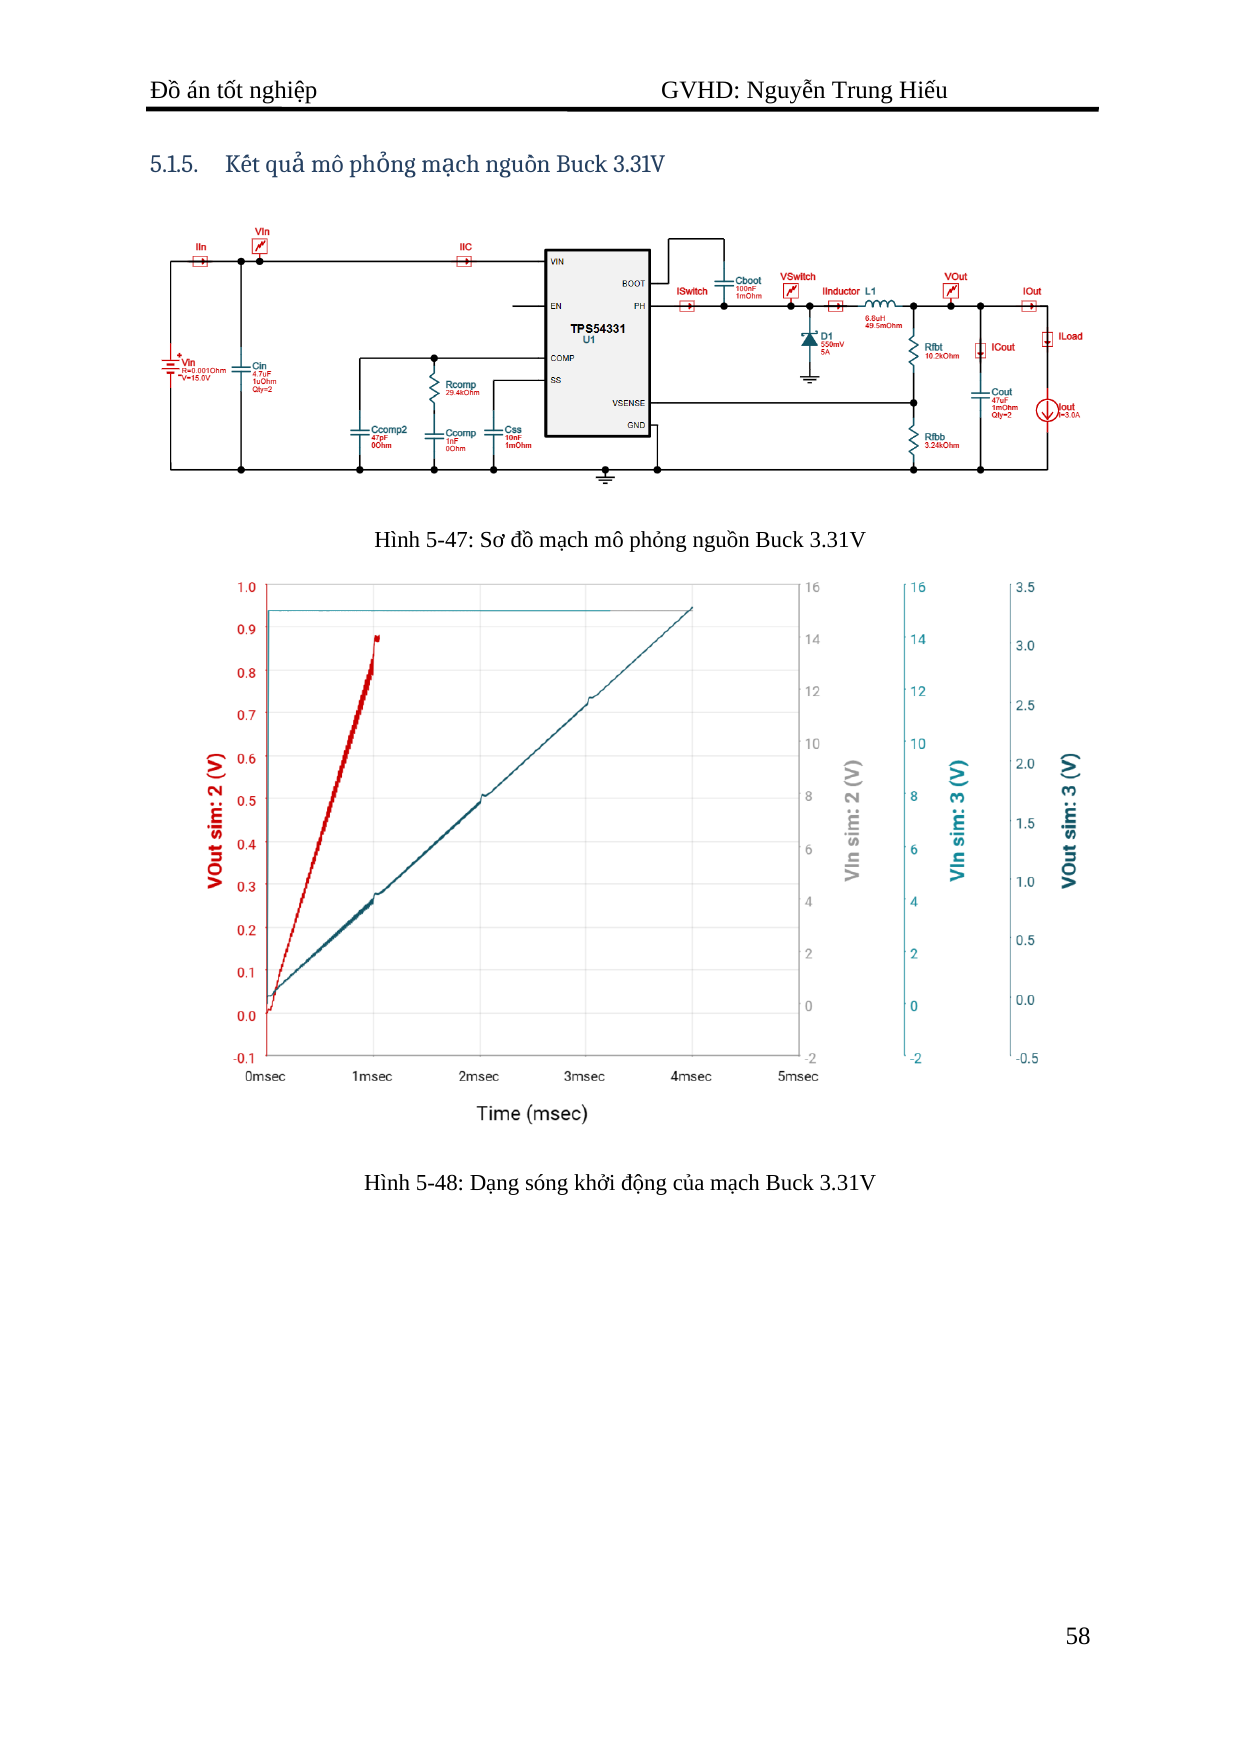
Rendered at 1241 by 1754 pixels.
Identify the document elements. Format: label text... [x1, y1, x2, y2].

subtitle 5.1.5. Kết quả mô phỏng mạch nguồn Buck 3.31V [150, 150, 1090, 179]
picture [150, 573, 1091, 1134]
picture [150, 205, 1091, 491]
